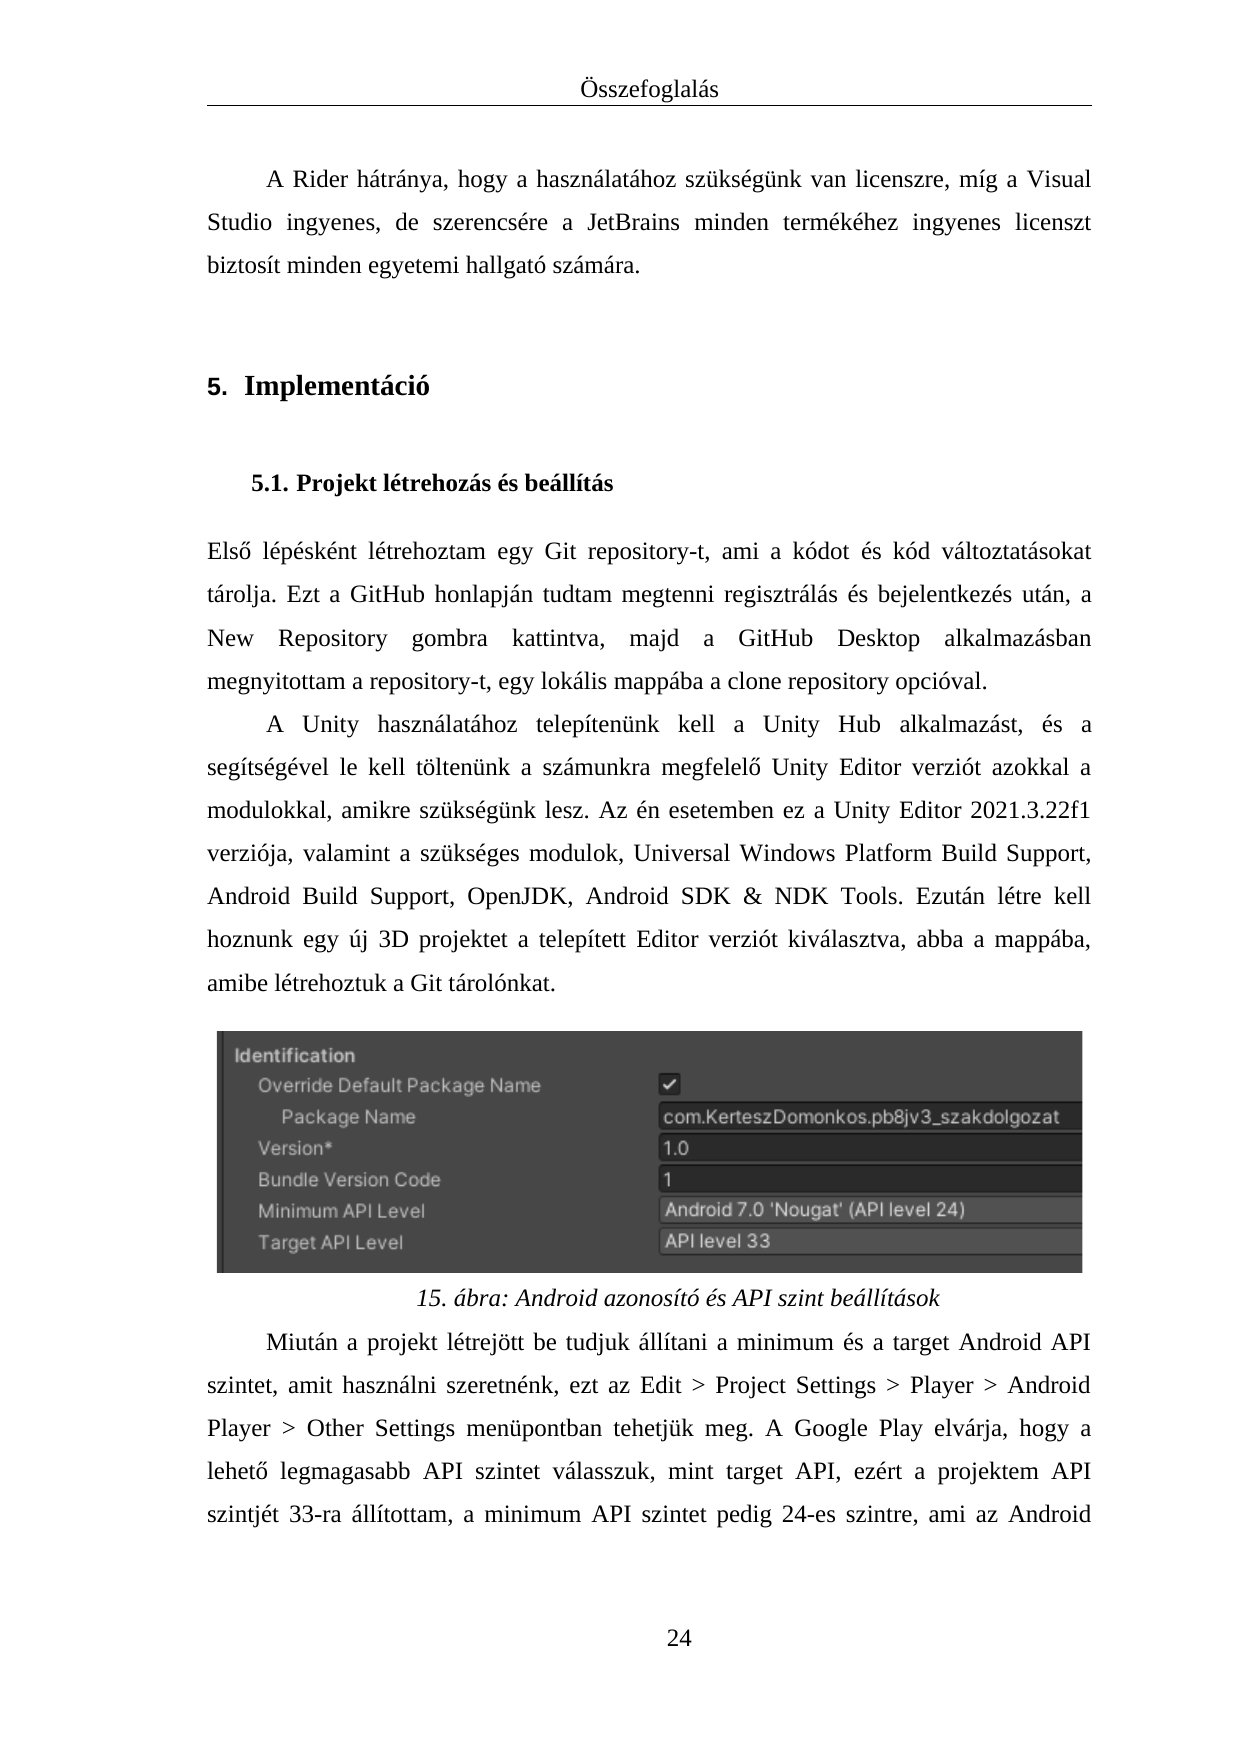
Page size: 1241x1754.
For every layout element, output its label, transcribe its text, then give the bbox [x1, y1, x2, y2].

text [207, 1011, 1092, 1528]
picture [216, 1031, 1083, 1273]
subtitle Projekt létrehozás és beállítás [251, 468, 1092, 497]
text A Rider hátránya, hogy a használatához szükségünk van licenszre, míg a Visual Studio ingyenes, de szerencsére a JetBrains minden termékéhez ingyenes licenszt biztosít minden egyetemi hallgató számára. [207, 164, 1092, 279]
text Első lépésként létrehoztam egy Git repository-t, ami a kódot és kód változtatásokat tárolja. Ezt a GitHub honlapján tudtam megtenni regisztrálás és bejelentkezés után, a New Repository gombra kattintva, majd a GitHub Desktop alkalmazásban megnyitottam a repository-t, egy lokális mappába a clone repository opcióval. [207, 536, 1092, 694]
text A Unity használatához telepítenünk kell a Unity Hub alkalmazást, és a segítségével le kell töltenünk a számunkra megfelelő Unity Editor verziót azokkal a modulokkal, amikre szükségünk lesz. Az én esetemben ez a Unity Editor 2021.3.22f1 verziója, valamint a szükséges modulok, Universal Windows Platform Build Support, Android Build Support, OpenJDK, Android SDK & NDK Tools. Ezután létre kell hoznunk egy új 3D projektet a telepített Editor verziót kiválasztva, abba a mappába, amibe létrehoztuk a Git tárolónkat. [207, 709, 1092, 996]
subtitle Implementáció [207, 368, 1092, 402]
